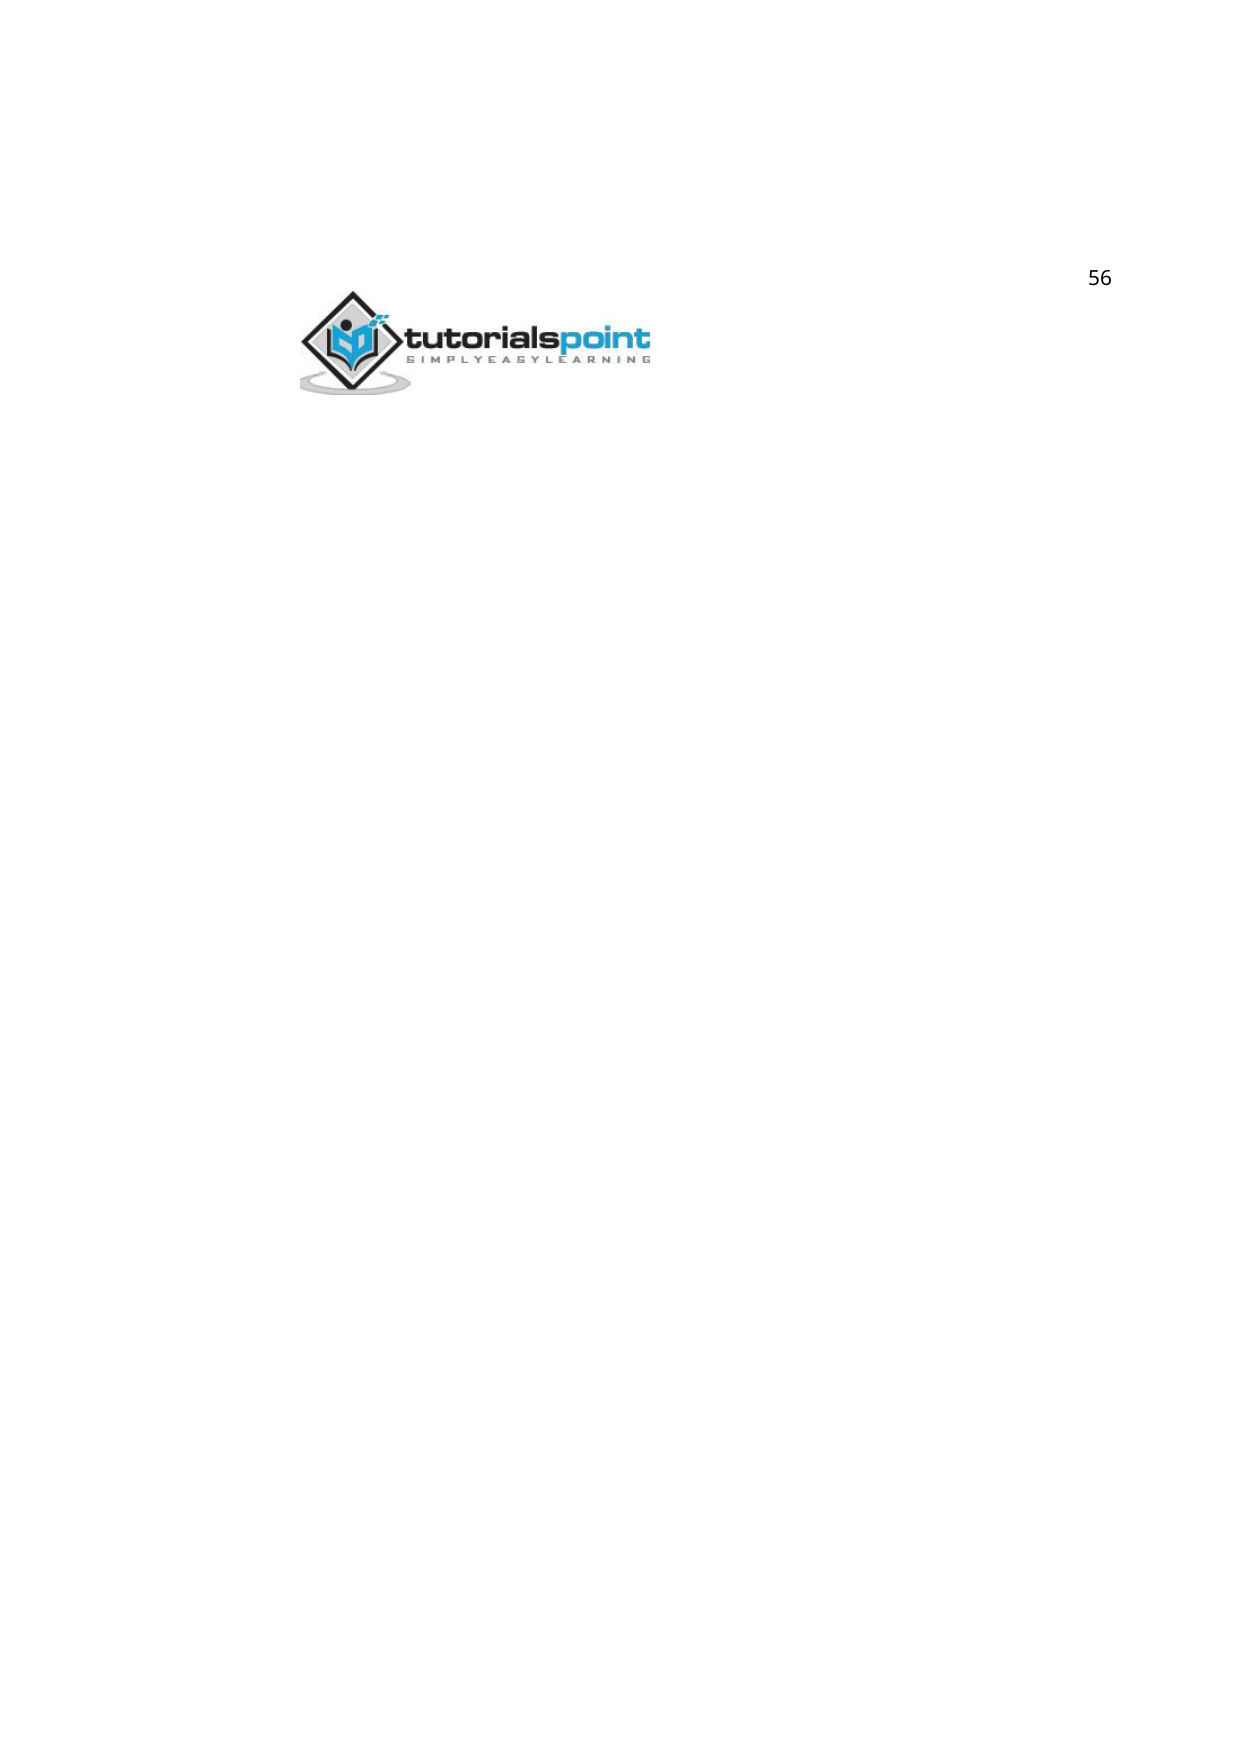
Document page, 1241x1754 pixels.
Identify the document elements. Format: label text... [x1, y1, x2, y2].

picture [300, 291, 650, 395]
text 56 [1088, 263, 1217, 292]
